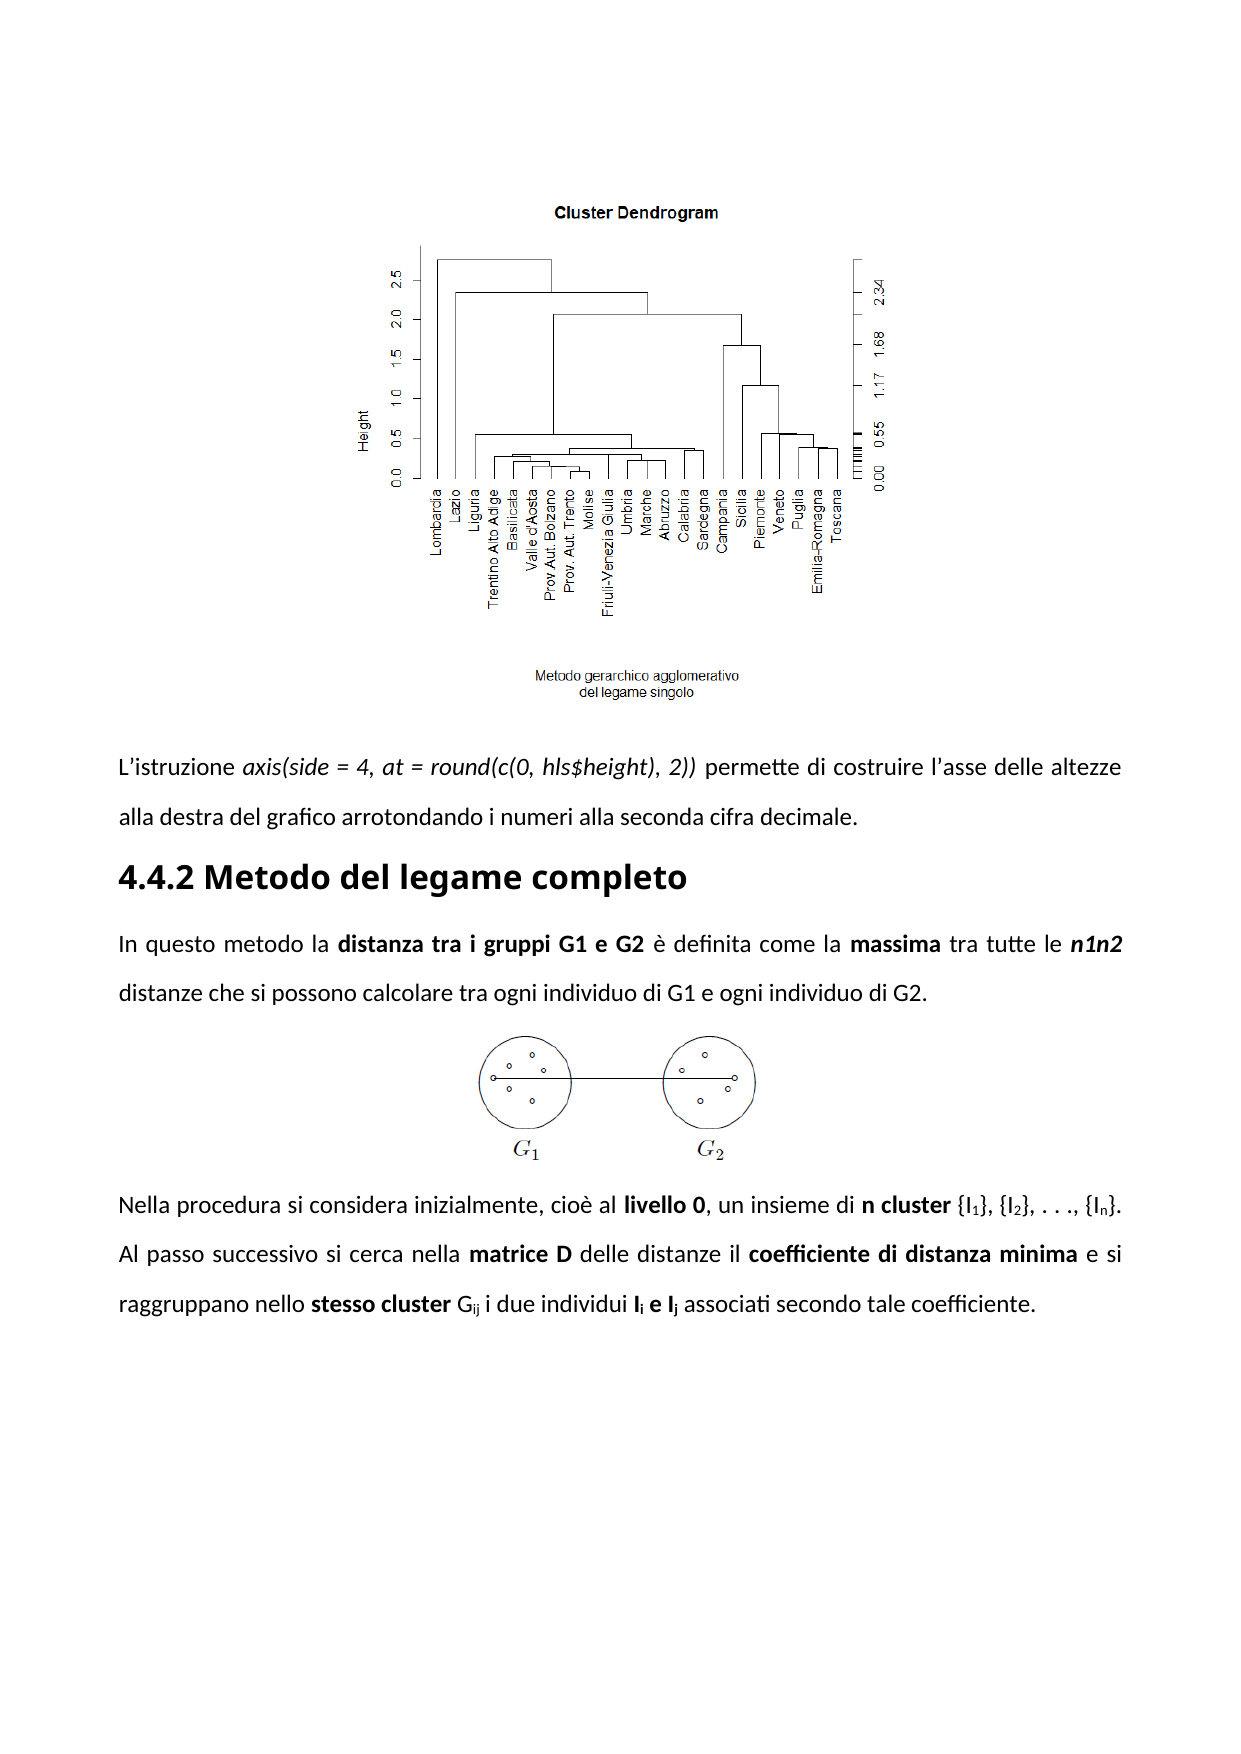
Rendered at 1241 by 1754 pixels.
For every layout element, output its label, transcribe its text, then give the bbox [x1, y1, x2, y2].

text L’istruzione axis(side = 4, at = round(c(0, hls$height), 2)) permette di costruire l’asse delle altezze alla destra del grafico arrotondando i numeri alla seconda cifra decimale. [118, 751, 1122, 831]
text In questo metodo la distanza tra i gruppi G1 e G2 è definita come la massima tra tutte le n1n2 distanze che si possono calcolare tra ogni individuo di G1 e ogni individuo di G2. [118, 928, 1122, 1008]
picture [352, 177, 888, 701]
subtitle 4.4.2 Metodo del legame completo [118, 854, 1122, 899]
picture [477, 1028, 764, 1172]
text Nella procedura si considera inizialmente, cioè al livello 0, un insieme di n cluster {I1}, {I2}, . . ., {In}. Al passo successivo si cerca nella matrice D delle distanze il coefficiente di distanza minima e si raggruppano nello stesso cluster Gij i due individui Ii e Ij associati secondo tale coefficiente. [118, 1189, 1122, 1318]
